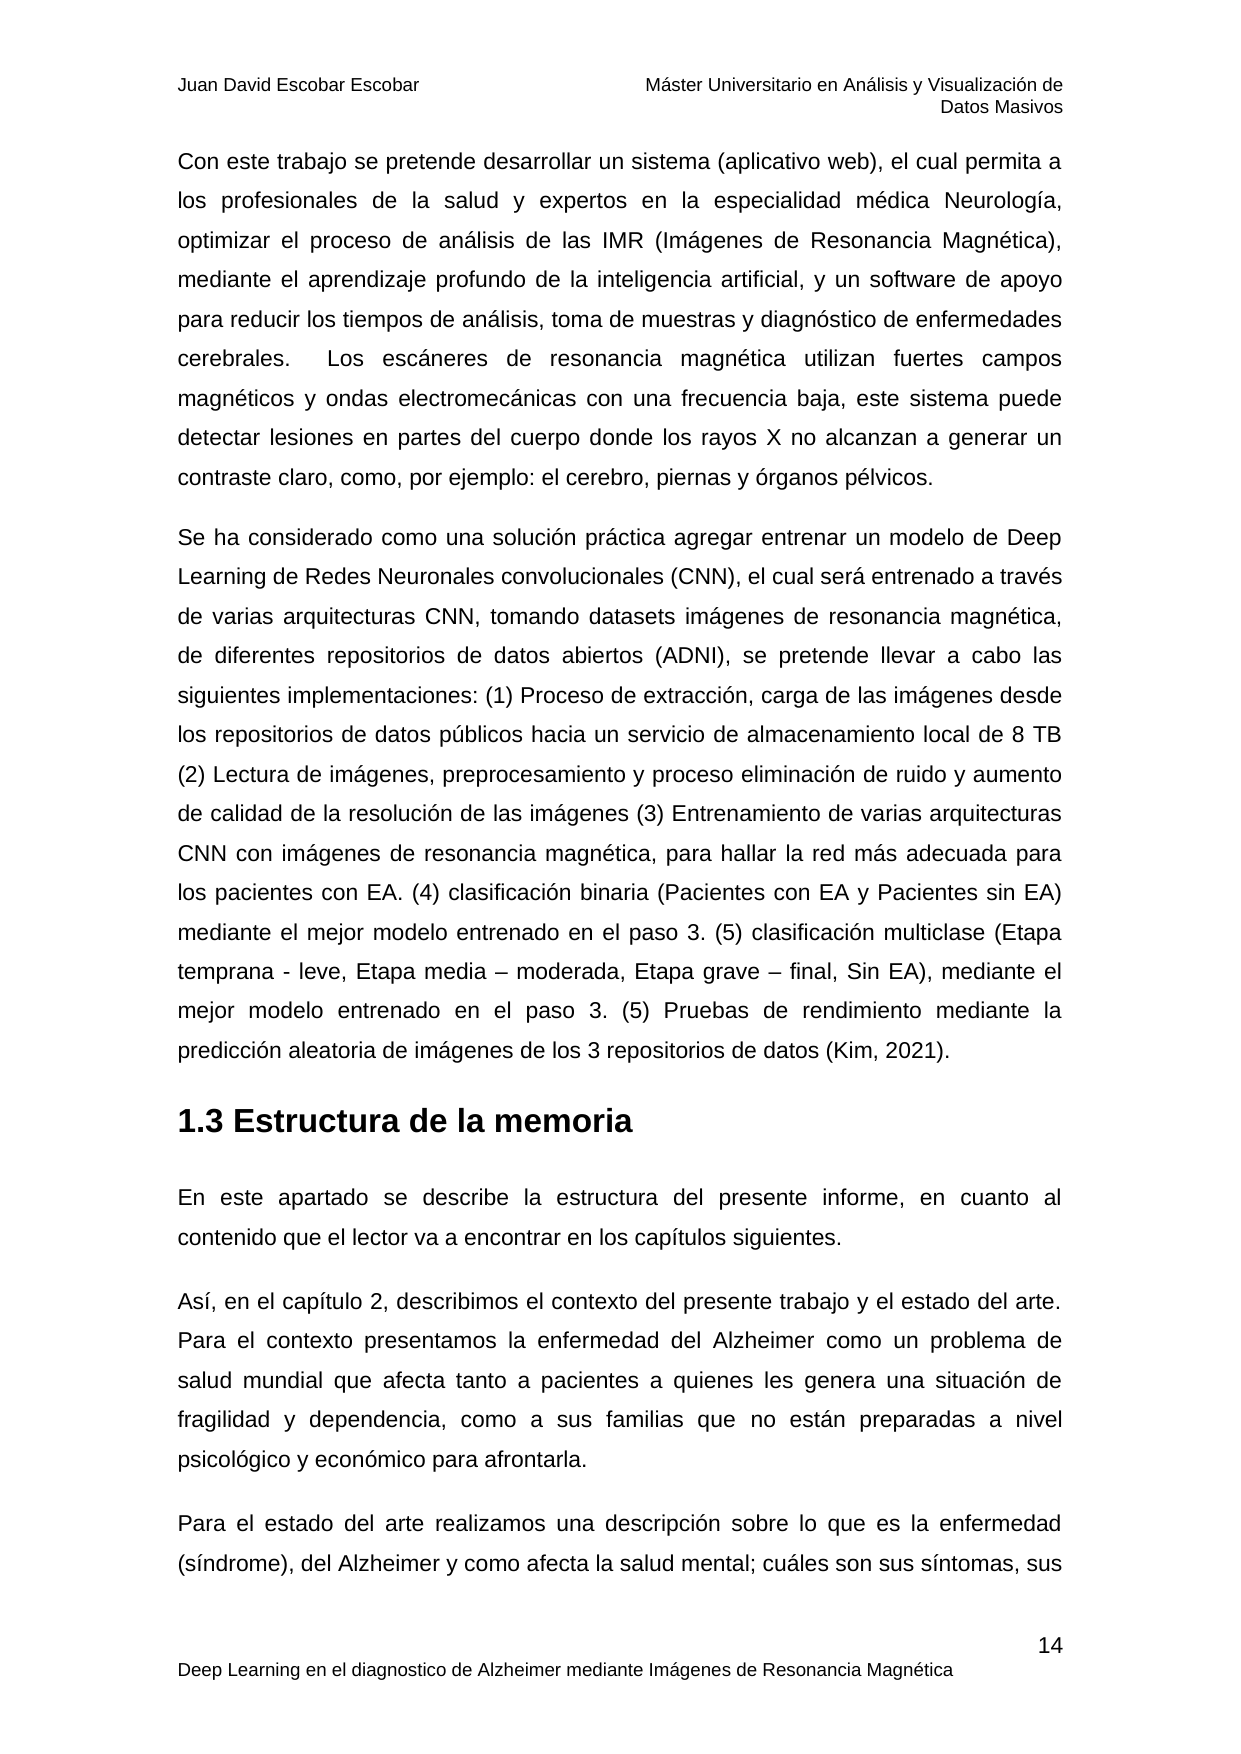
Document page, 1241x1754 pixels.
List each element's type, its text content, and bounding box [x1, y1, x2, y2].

text Con este trabajo se pretende desarrollar un sistema (aplicativo web), el cual permita a los profesionales de la salud y expertos en la especialidad médica Neurología, optimizar el proceso de análisis de las IMR (Imágenes de Resonancia Magnética), mediante el aprendizaje profundo de la inteligencia artificial, y un software de apoyo para reducir los tiempos de análisis, toma de muestras y diagnóstico de enfermedades cerebrales. Los escáneres de resonancia magnética utilizan fuertes campos magnéticos y ondas electromecánicas con una frecuencia baja, este sistema puede detectar lesiones en partes del cuerpo donde los rayos X no alcanzan a generar un contraste claro, como, por ejemplo: el cerebro, piernas y órganos pélvicos. [177, 148, 1063, 490]
text En este apartado se describe la estructura del presente informe, en cuanto al contenido que el lector va a encontrar en los capítulos siguientes. [177, 1184, 1063, 1250]
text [177, 1510, 1063, 1576]
text Así, en el capítulo 2, describimos el contexto del presente trabajo y el estado del arte. Para el contexto presentamos la enfermedad del Alzheimer como un problema de salud mundial que afecta tanto a pacientes a quienes les genera una situación de fragilidad y dependencia, como a sus familias que no están preparadas a nivel psicológico y económico para afrontarla. [177, 1288, 1063, 1472]
text Se ha considerado como una solución práctica agregar entrenar un modelo de Deep Learning de Redes Neuronales convolucionales (CNN), el cual será entrenado a través de varias arquitecturas CNN, tomando datasets imágenes de resonancia magnética, de diferentes repositorios de datos abiertos (ADNI), se pretende llevar a cabo las siguientes implementaciones: (1) Proceso de extracción, carga de las imágenes desde los repositorios de datos públicos hacia un servicio de almacenamiento local de 8 TB (2) Lectura de imágenes, preprocesamiento y proceso eliminación de ruido y aumento de calidad de la resolución de las imágenes (3) Entrenamiento de varias arquitecturas CNN con imágenes de resonancia magnética, para hallar la red más adecuada para los pacientes con EA. (4) clasificación binaria (Pacientes con EA y Pacientes sin EA) mediante el mejor modelo entrenado en el paso 3. (5) clasificación multiclase (Etapa temprana - leve, Etapa media – moderada, Etapa grave – final, Sin EA), mediante el mejor modelo entrenado en el paso 3. (5) Pruebas de rendimiento mediante la predicción aleatoria de imágenes de los 3 repositorios de datos (Kim, 2021). [177, 524, 1063, 1063]
subtitle 1.3 Estructura de la memoria [177, 1101, 1063, 1140]
